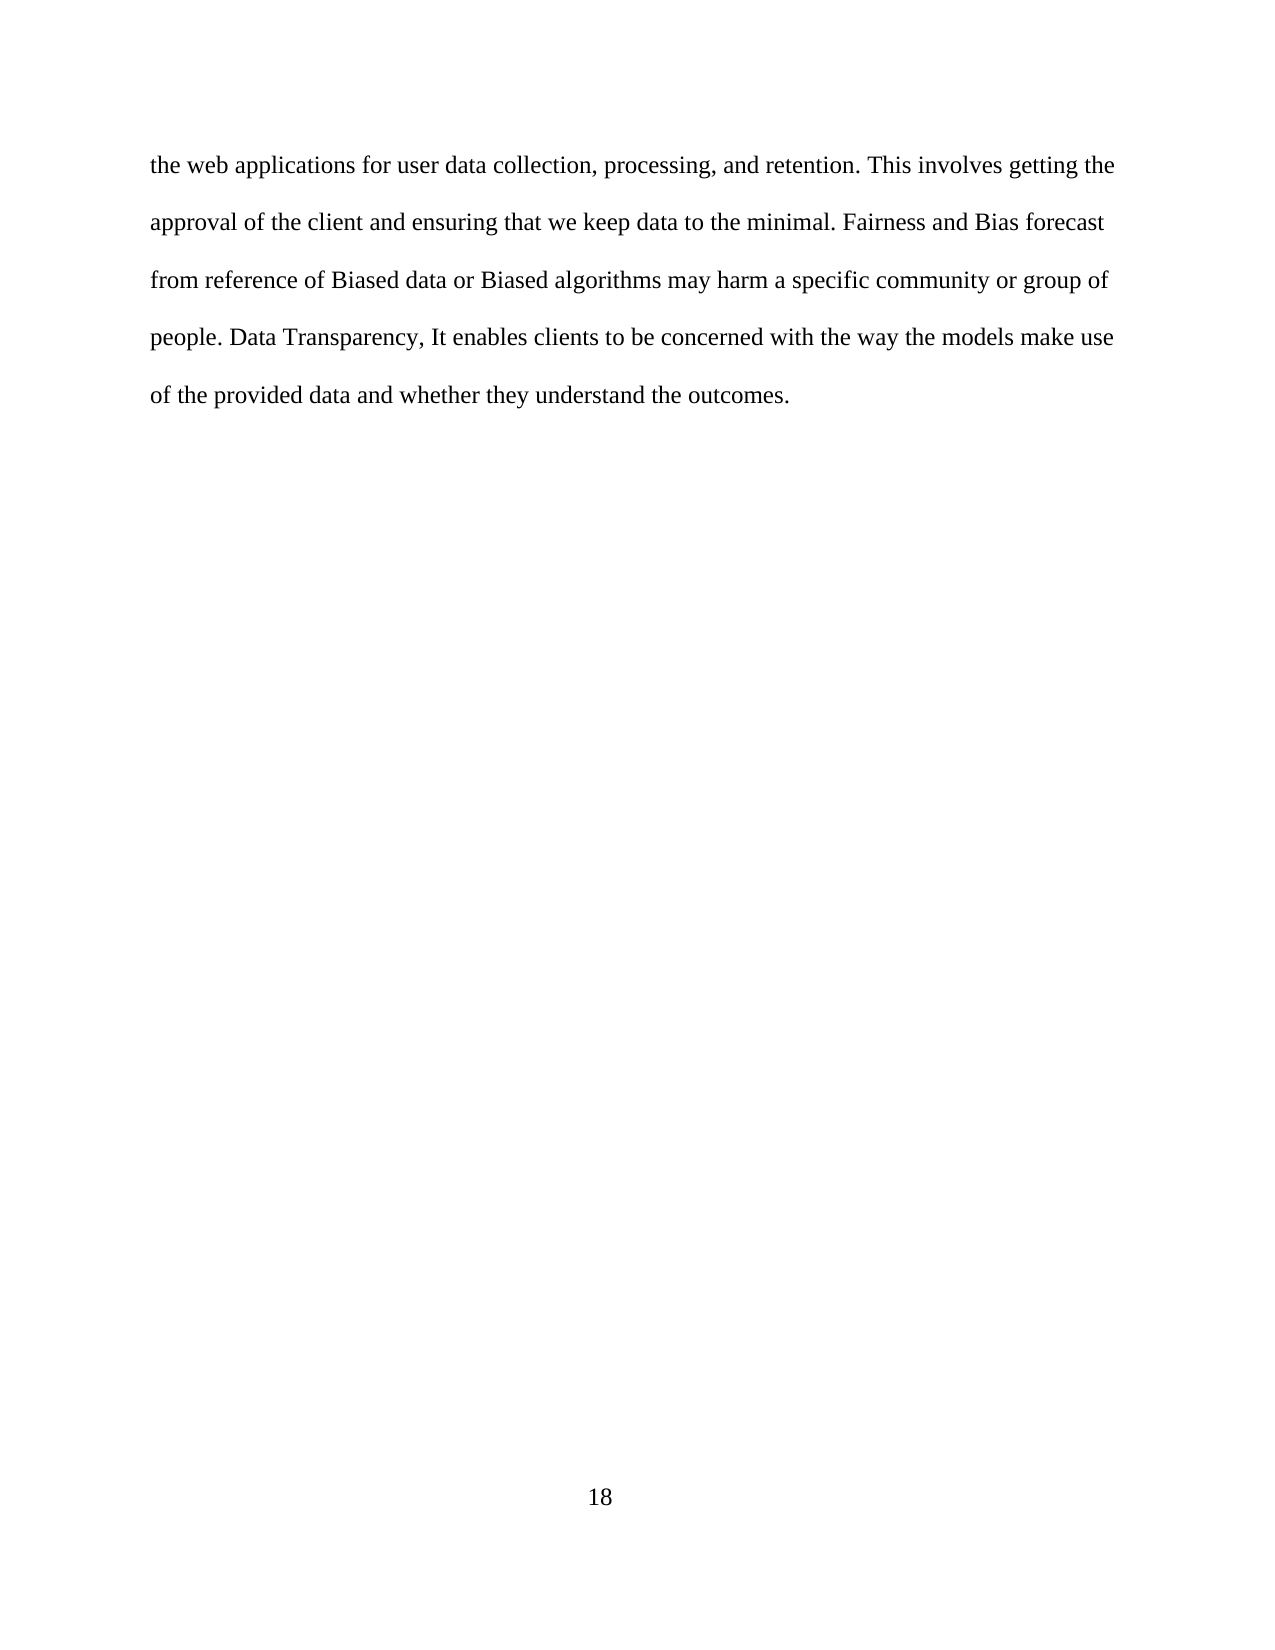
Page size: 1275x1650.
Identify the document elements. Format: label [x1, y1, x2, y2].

text [150, 150, 1125, 409]
